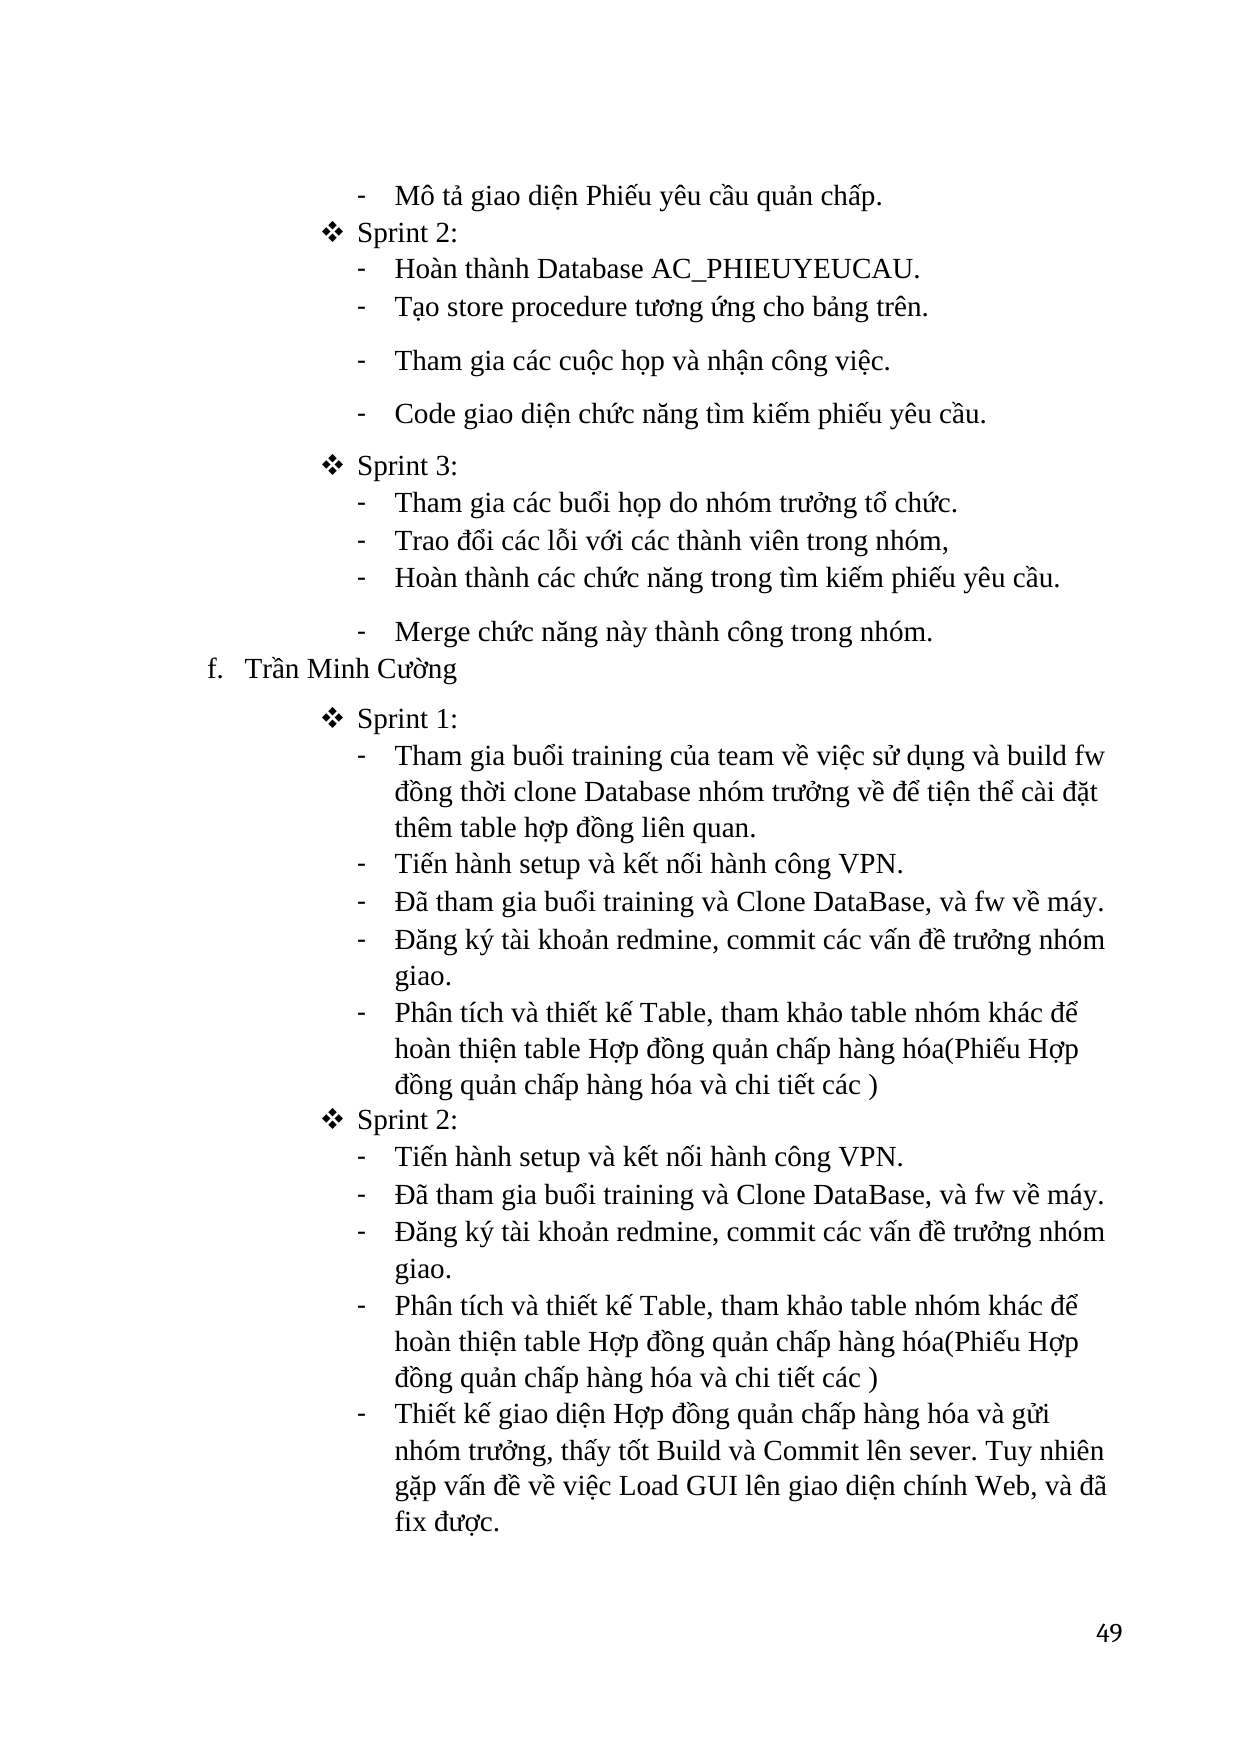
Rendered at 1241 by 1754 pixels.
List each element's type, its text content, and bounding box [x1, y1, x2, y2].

list Tiến hành setup và kết nối hành công VPN. [357, 845, 1122, 881]
list Hoàn thành các chức năng trong tìm kiếm phiếu yêu cầu. [357, 559, 1122, 595]
list Tham gia buổi training của team về việc sử dụng và build fw đồng thời clone Database nhóm trưởng về để tiện thể cài đặt thêm table hợp đồng liên quan. [357, 737, 1122, 843]
list Đã tham gia buổi training và Clone DataBase, và fw về máy. [357, 883, 1122, 919]
list Sprint 1: [319, 701, 1122, 735]
list Sprint 2: [319, 215, 1122, 248]
list Sprint 3: [319, 448, 1122, 482]
list Phân tích và thiết kế Table, tham khảo table nhóm khác để hoàn thiện table Hợp đồng quản chấp hàng hóa(Phiếu Hợp đồng quản chấp hàng hóa và chi tiết các ) [357, 994, 1122, 1101]
list Mô tả giao diện Phiếu yêu cầu quản chấp. [357, 177, 1122, 213]
list Đã tham gia buổi training và Clone DataBase, và fw về máy. [357, 1176, 1122, 1211]
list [357, 342, 1122, 377]
list Đăng ký tài khoản redmine, commit các vấn đề trưởng nhóm giao. [357, 921, 1122, 992]
list Đăng ký tài khoản redmine, commit các vấn đề trưởng nhóm giao. [357, 1213, 1122, 1285]
list Merge chức năng này thành công trong nhóm. [357, 613, 1122, 649]
list Sprint 2: [319, 1102, 1122, 1136]
list Code giao diện chức năng tìm kiếm phiếu yêu cầu. [357, 395, 1122, 431]
list Tham gia các buổi họp do nhóm trưởng tổ chức. [357, 484, 1122, 520]
list Trao đổi các lỗi với các thành viên trong nhóm, [357, 522, 1122, 557]
list Phân tích và thiết kế Table, tham khảo table nhóm khác để hoàn thiện table Hợp đồng quản chấp hàng hóa(Phiếu Hợp đồng quản chấp hàng hóa và chi tiết các ) [357, 1287, 1122, 1393]
list Tiến hành setup và kết nối hành công VPN. [357, 1138, 1122, 1174]
list Tạo store procedure tương ứng cho bảng trên. [357, 288, 1122, 324]
list Hoàn thành Database AC_PHIEUYEUCAU. [357, 251, 1122, 286]
list Thiết kế giao diện Hợp đồng quản chấp hàng hóa và gửi nhóm trưởng, thấy tốt Build và Commit lên sever. Tuy nhiên gặp vấn đề về việc Load GUI lên giao diện chính Web, và đã fix được. [357, 1395, 1122, 1537]
list Trần Minh Cường [207, 651, 1122, 684]
